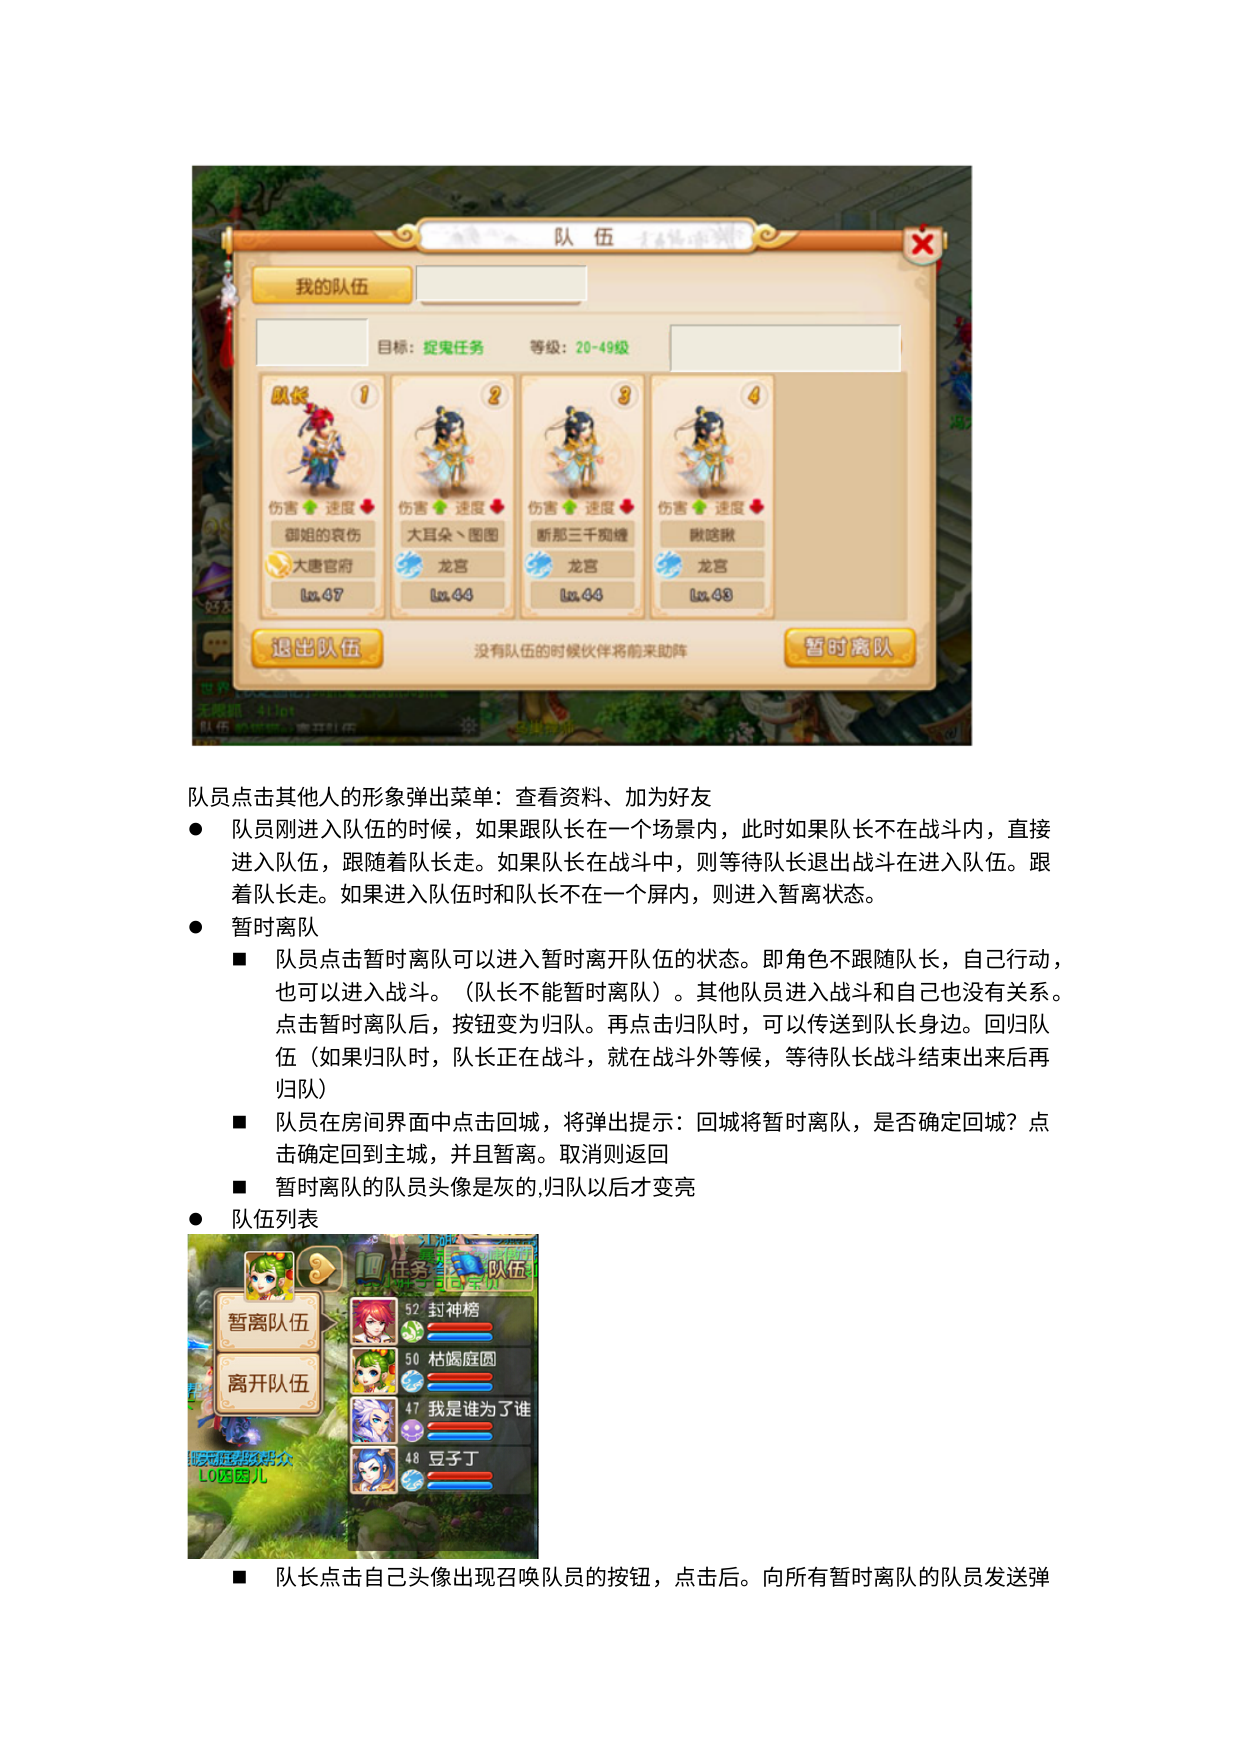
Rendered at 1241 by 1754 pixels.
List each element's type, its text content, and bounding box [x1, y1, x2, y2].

list 暂时离队 [187, 909, 1053, 942]
list 队伍列表 [187, 1202, 1053, 1234]
list 队员在房间界面中点击回城，将弹出提示：回城将暂时离队，是否确定回城？点击确定回到主城，并且暂离。取消则返回 [231, 1104, 1053, 1169]
list 暂时离队的队员头像是灰的,归队以后才变亮 [231, 1169, 1053, 1202]
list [231, 1559, 1053, 1592]
list 队员点击暂时离队可以进入暂时离开队伍的状态。即角色不跟随队长，自己行动，也可以进入战斗。（队长不能暂时离队）。其他队员进入战斗和自己也没有关系。点击暂时离队后，按钮变为归队。再点击归队时，可以传送到队长身边。回归队伍（如果归队时，队长正在战斗，就在战斗外等候，等待队长战斗结束出来后再归队） [231, 942, 1053, 1104]
list 队员刚进入队伍的时候，如果跟队长在一个场景内，此时如果队长不在战斗内，直接进入队伍，跟随着队长走。如果队长在战斗中，则等待队长退出战斗在进入队伍。跟着队长走。如果进入队伍时和队长不在一个屏内，则进入暂离状态。 [187, 812, 1053, 909]
picture [187, 1234, 539, 1559]
text 队员点击其他人的形象弹出菜单：查看资料、加为好友 [187, 779, 1053, 812]
